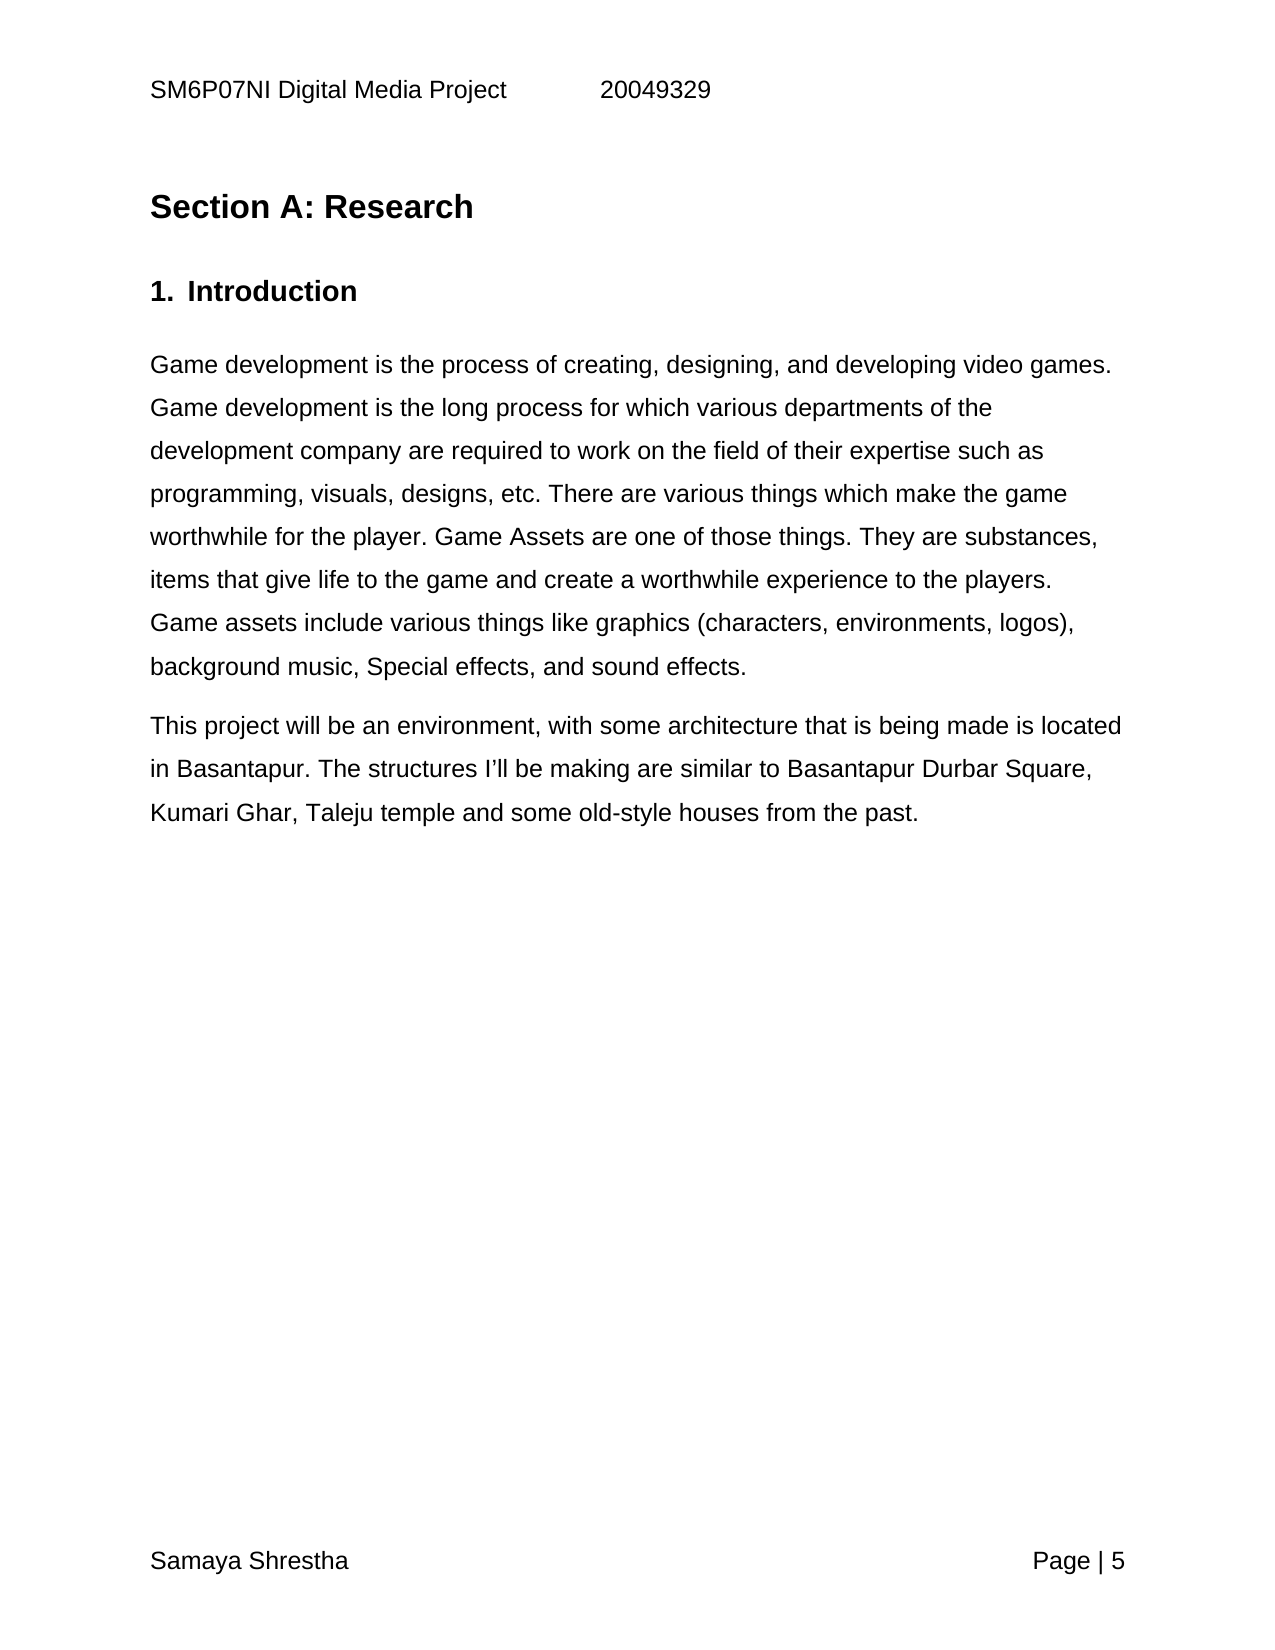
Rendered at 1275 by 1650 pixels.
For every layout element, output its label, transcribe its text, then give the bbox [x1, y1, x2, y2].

subtitle Introduction [150, 274, 1125, 308]
text Game development is the process of creating, designing, and developing video games. Game development is the long process for which various departments of the development company are required to work on the field of their expertise such as programming, visuals, designs, etc. There are various things which make the game worthwhile for the player. Game Assets are one of those things. They are substances, items that give life to the game and create a worthwhile experience to the players. Game assets include various things like graphics (characters, environments, logos), background music, Special effects, and sound effects. [150, 349, 1125, 680]
subtitle Section A: Research [150, 187, 1125, 226]
text This project will be an environment, with some architecture that is being made is located in Basantapur. The structures I’ll be making are similar to Basantapur Durbar Square, Kumari Ghar, Taleju temple and some old-style houses from the past. [150, 711, 1125, 826]
